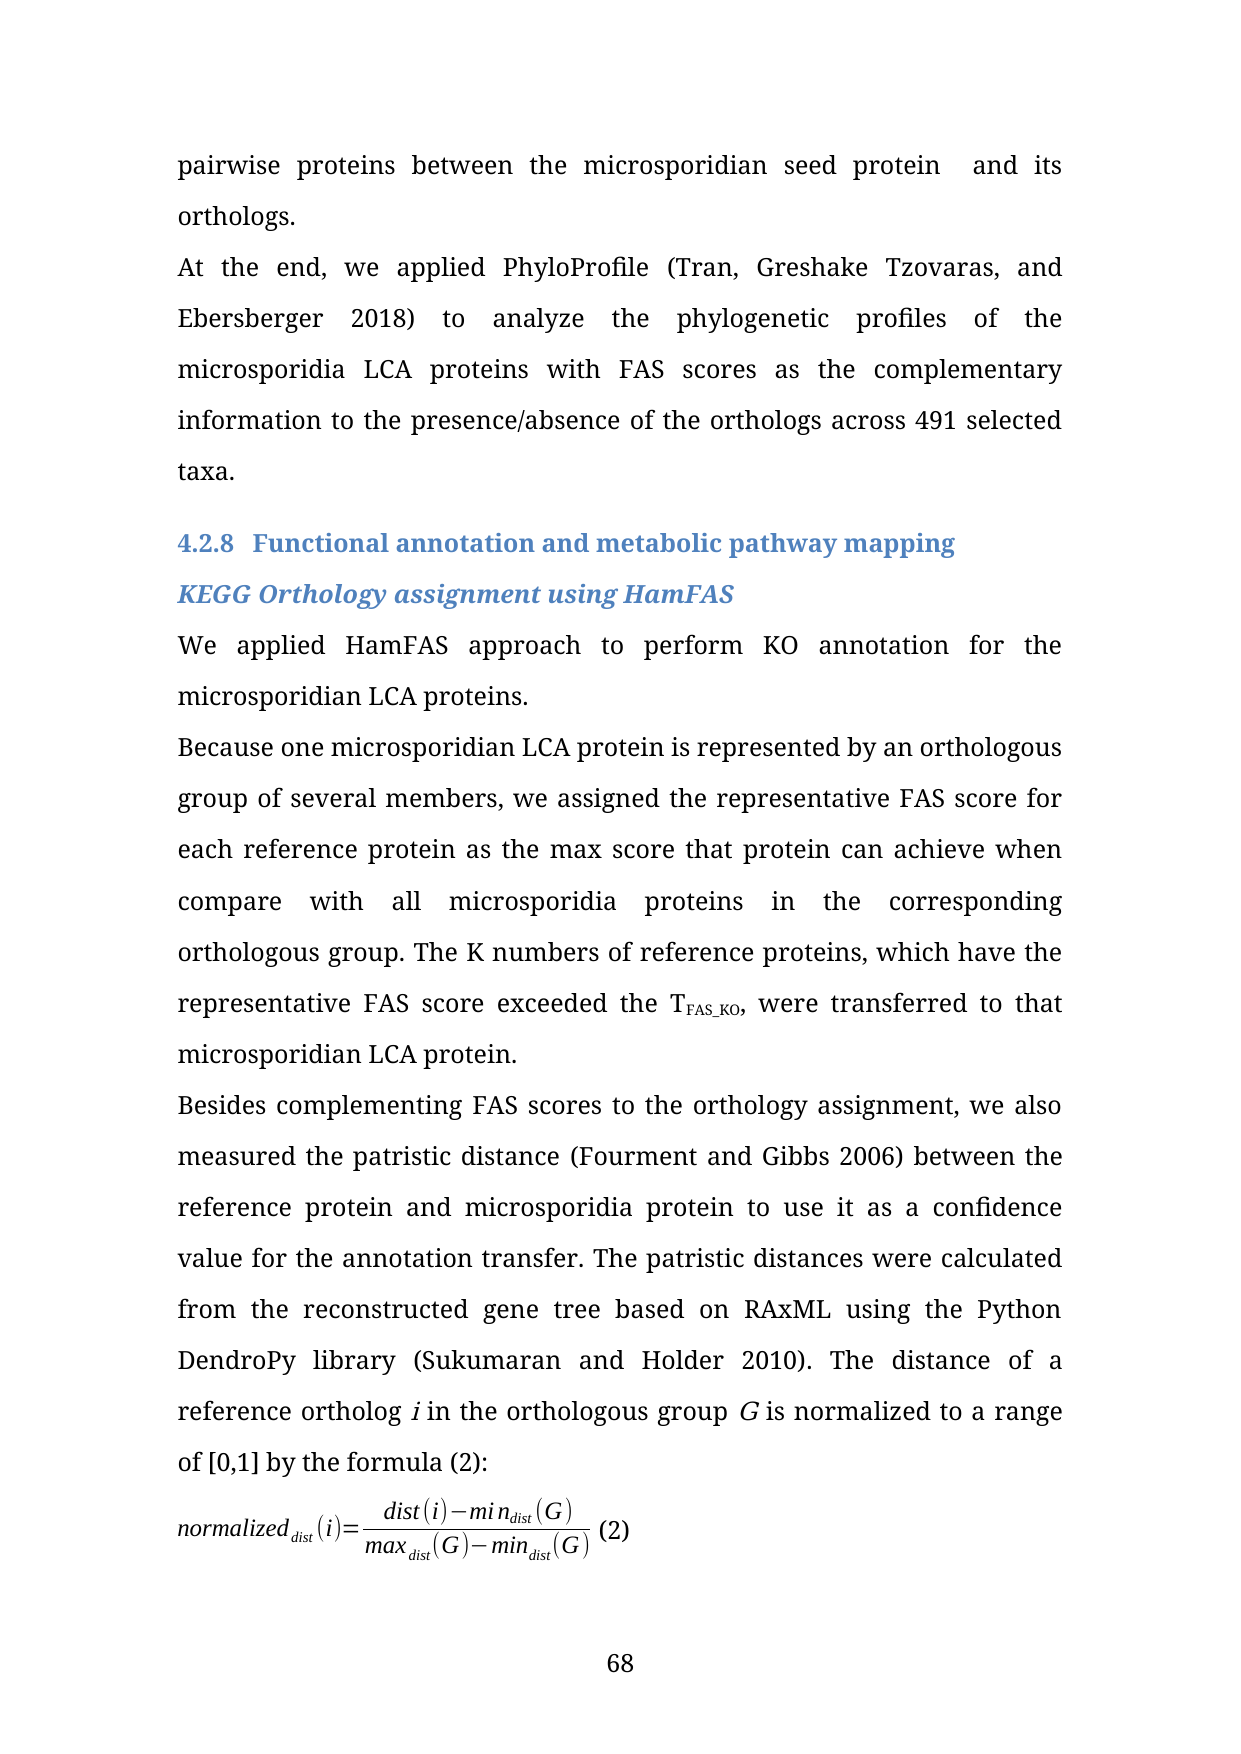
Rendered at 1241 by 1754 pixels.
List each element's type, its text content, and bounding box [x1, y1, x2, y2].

text We applied HamFAS approach to perform KO annotation for the microsporidian LCA proteins. [177, 628, 1063, 713]
subtitle Functional annotation and metabolic pathway mapping [177, 526, 1063, 560]
text At the end, we applied PhyloProfile (Tran, Greshake Tzovaras, and Ebersberger 2018) to analyze the phylogenetic profiles of the microsporidia LCA proteins with FAS scores as the complementary information to the presence/absence of the orthologs across 491 selected taxa. [177, 250, 1063, 488]
text (2) [177, 1496, 1063, 1563]
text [177, 148, 1063, 233]
text Because one microsporidian LCA protein is represented by an orthologous group of several members, we assigned the representative FAS score for each reference protein as the max score that protein can achieve when compare with all microsporidia proteins in the corresponding orthologous group. The K numbers of reference proteins, which have the representative FAS score exceeded the TFAS_KO, were transferred to that microsporidian LCA protein. [177, 730, 1063, 1070]
text KEGG Orthology assignment using HamFAS [177, 577, 1063, 611]
text Besides complementing FAS scores to the orthology assignment, we also measured the patristic distance (Fourment and Gibbs 2006) between the reference protein and microsporidia protein to use it as a confidence value for the annotation transfer. The patristic distances were calculated from the reconstructed gene tree based on RAxML using the Python DendroPy library (Sukumaran and Holder 2010). The distance of a reference ortholog i in the orthologous group G is normalized to a range of [0,1] by the formula (2): [177, 1087, 1063, 1479]
